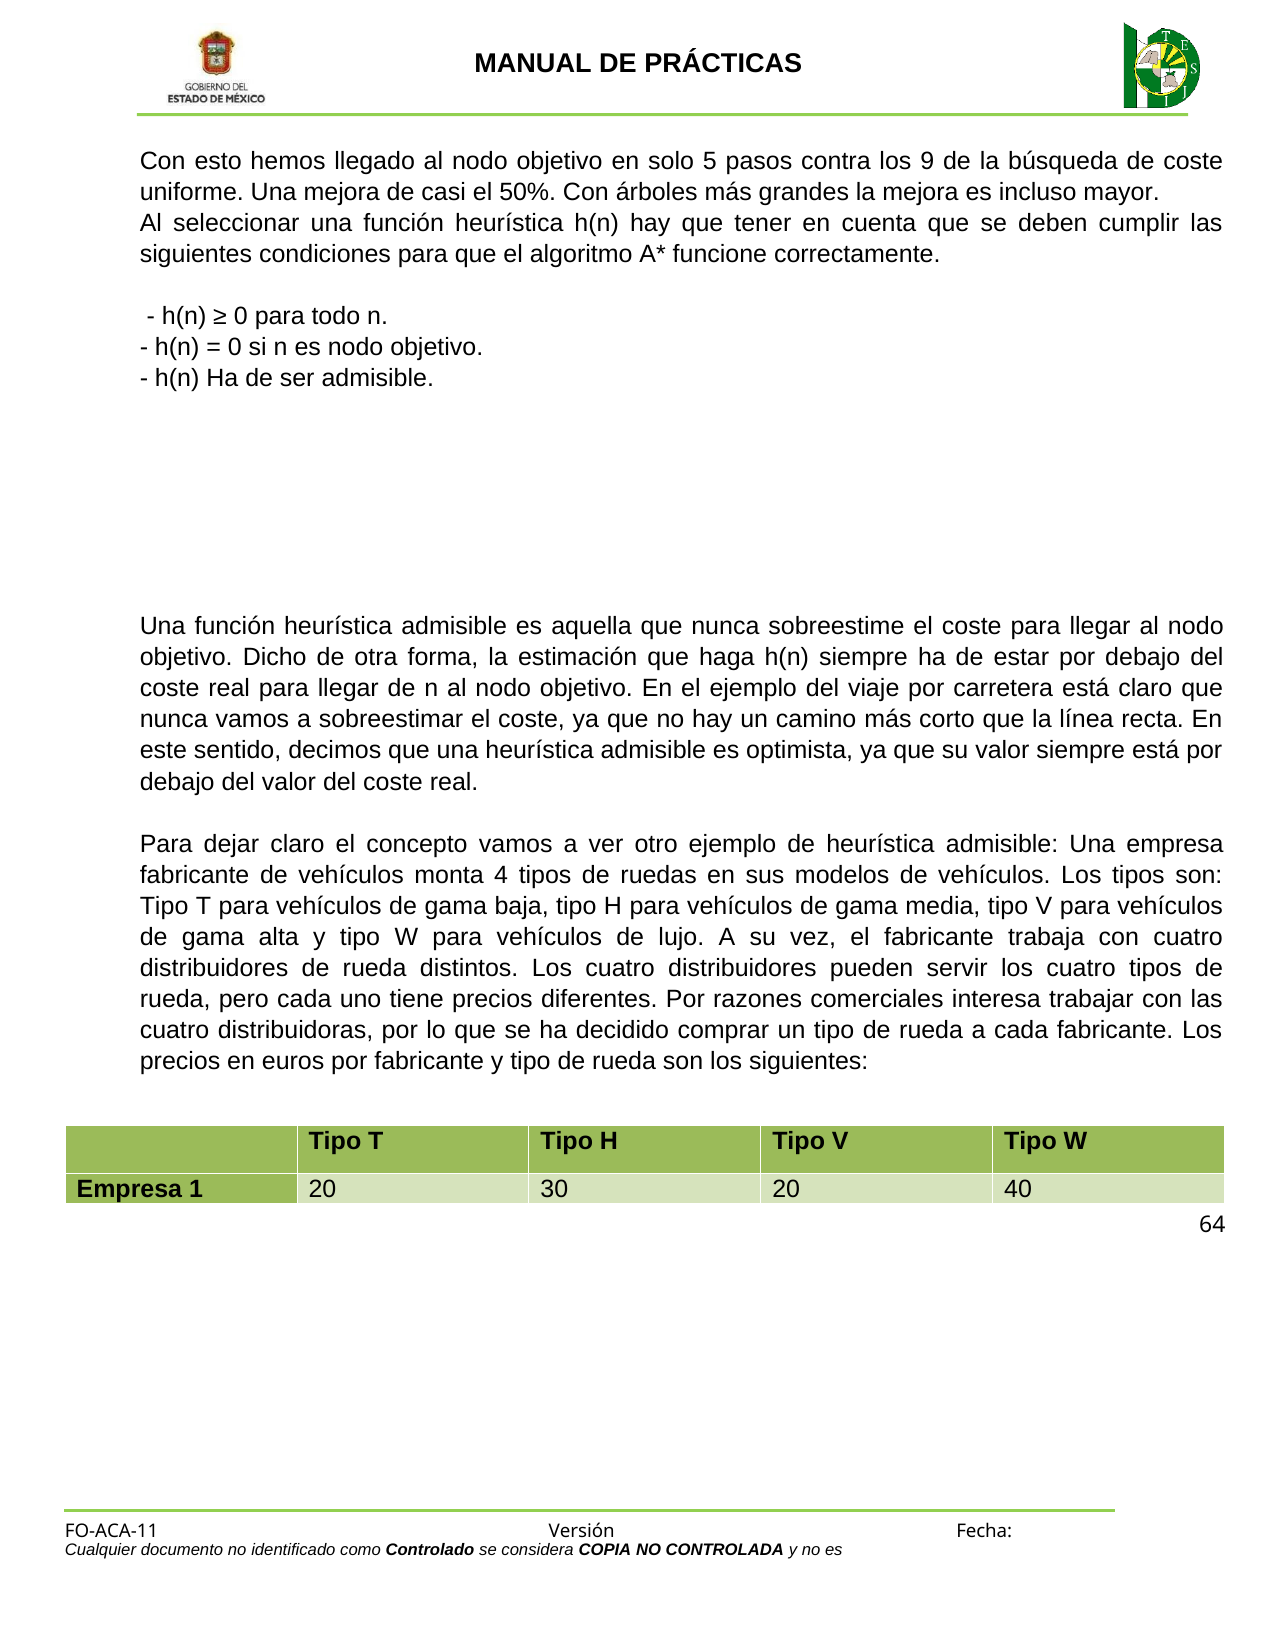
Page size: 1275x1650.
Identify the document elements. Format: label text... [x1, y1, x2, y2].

list Para dejar claro el concepto vamos a ver otro ejemplo de heurística admisible: Una empresa fabricante de vehículos monta 4 tipos de ruedas en sus modelos de vehículos. Los tipos son: Tipo T para vehículos de gama baja, tipo H para vehículos de gama media, tipo V para vehículos de gama alta y tipo W para vehículos de lujo. A su vez, el fabricante trabaja con cuatro distribuidores de rueda distintos. Los cuatro distribuidores pueden servir los cuatro tipos de rueda, pero cada uno tiene precios diferentes. Por razones comerciales interesa trabajar con las cuatro distribuidoras, por lo que se ha decidido comprar un tipo de rueda a cada fabricante. Los precios en euros por fabricante y tipo de rueda son los siguientes: [139, 828, 1225, 1074]
list - h(n) ≥ 0 para todo n. [139, 301, 1225, 329]
list - h(n) Ha de ser admisible. [139, 363, 1225, 392]
table_cell 20 [298, 1174, 528, 1203]
table_cell 30 [529, 1174, 760, 1203]
picture [166, 23, 266, 106]
list Con esto hemos llegado al nodo objetivo en solo 5 pasos contra los 9 de la búsqueda de coste uniforme. Una mejora de casi el 50%. Con árboles más grandes la mejora es incluso mayor. [139, 146, 1225, 205]
picture [1123, 22, 1200, 108]
table_cell 20 [761, 1174, 992, 1203]
table_cell 40 [993, 1174, 1224, 1203]
list - h(n) = 0 si n es nodo objetivo. [139, 332, 1225, 361]
table_header [66, 1126, 297, 1173]
table_header Tipo T [298, 1126, 528, 1173]
table_header Tipo W [993, 1126, 1224, 1173]
table_header Tipo H [529, 1126, 760, 1173]
table_header Tipo V [761, 1126, 992, 1173]
table_cell Empresa 1 [66, 1174, 297, 1203]
list Una función heurística admisible es aquella que nunca sobreestime el coste para llegar al nodo objetivo. Dicho de otra forma, la estimación que haga h(n) siempre ha de estar por debajo del coste real para llegar de n al nodo objetivo. En el ejemplo del viaje por carretera está claro que nunca vamos a sobreestimar el coste, ya que no hay un camino más corto que la línea recta. En este sentido, decimos que una heurística admisible es optimista, ya que su valor siempre está por debajo del valor del coste real. [139, 611, 1225, 795]
list Al seleccionar una función heurística h(n) hay que tener en cuenta que se deben cumplir las siguientes condiciones para que el algoritmo A* funcione correctamente. [139, 208, 1225, 267]
